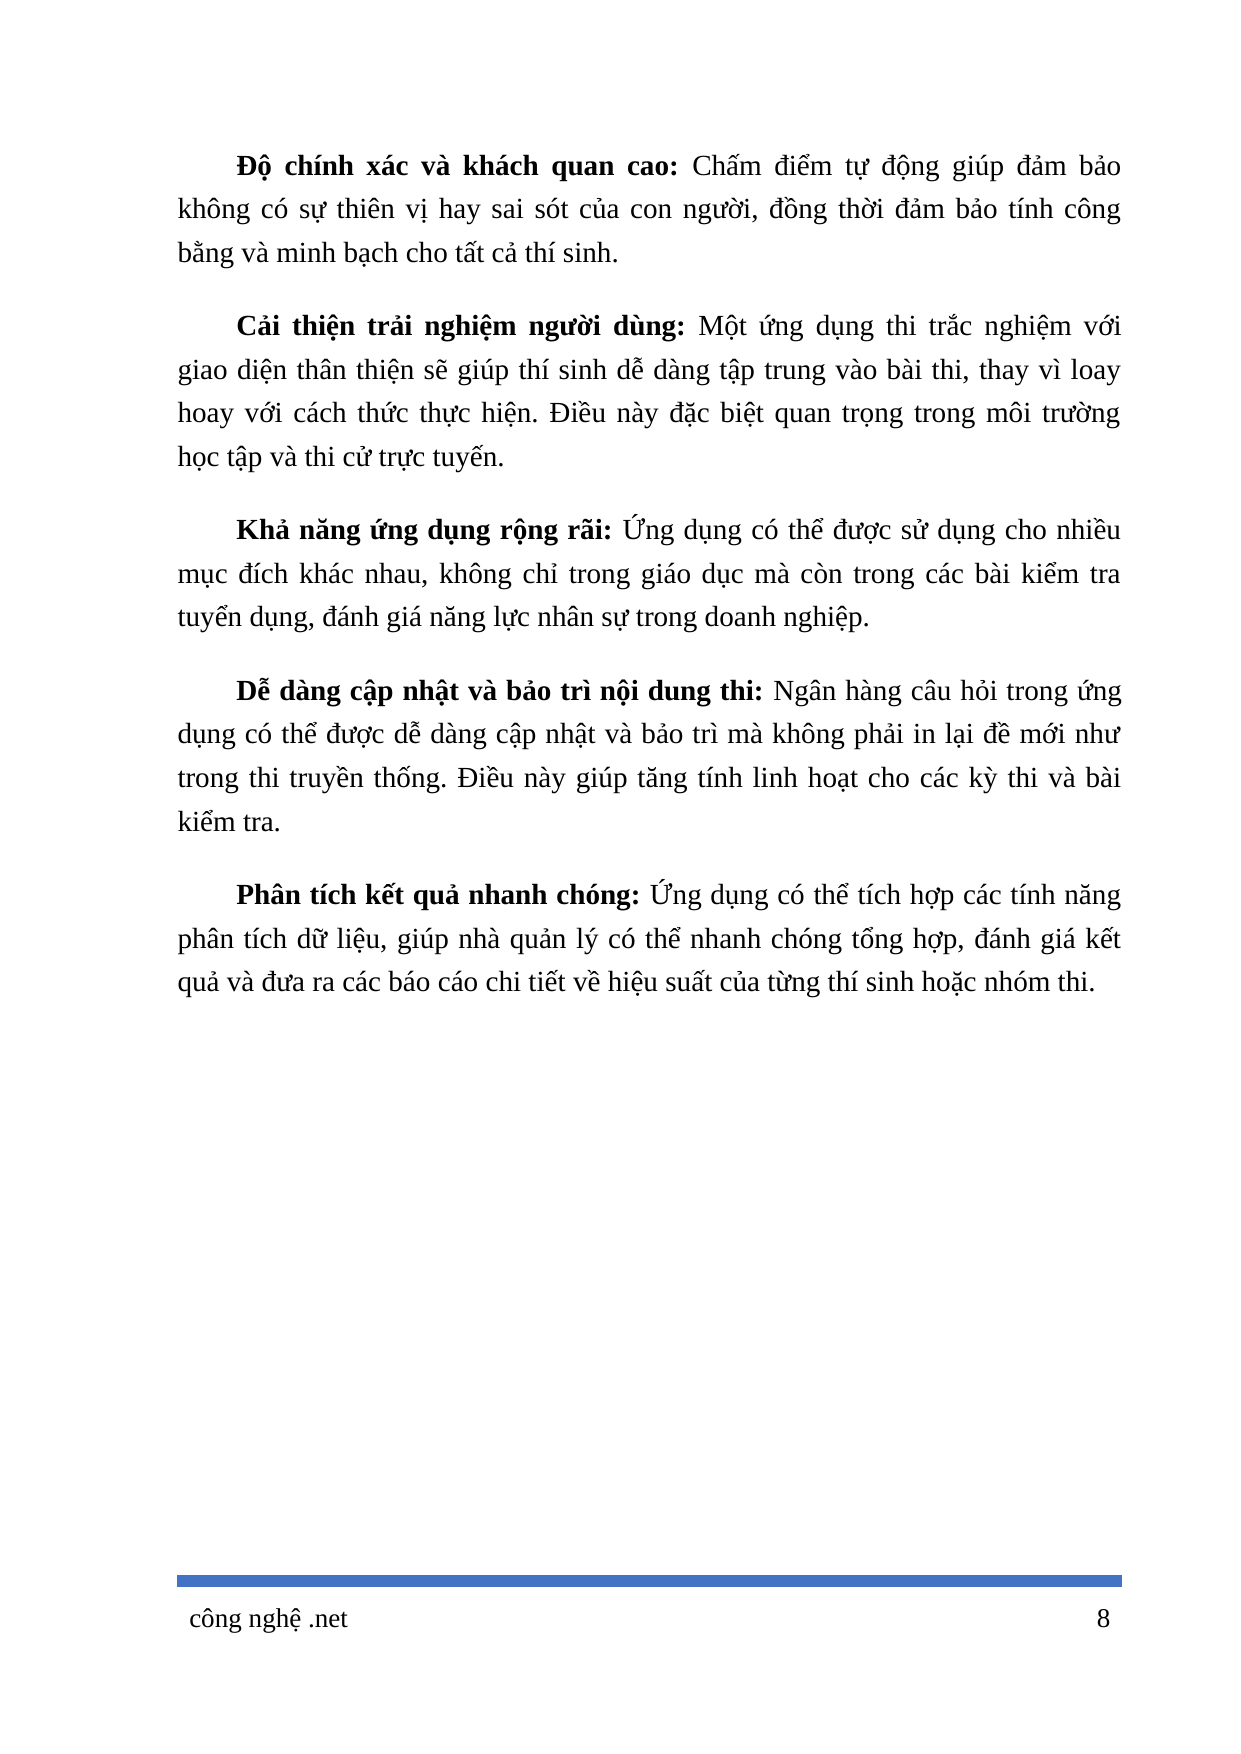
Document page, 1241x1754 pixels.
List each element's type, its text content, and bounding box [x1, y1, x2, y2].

text Phân tích kết quả nhanh chóng: Ứng dụng có thể tích hợp các tính năng phân tích dữ liệu, giúp nhà quản lý có thể nhanh chóng tổng hợp, đánh giá kết quả và đưa ra các báo cáo chi tiết về hiệu suất của từng thí sinh hoặc nhóm thi. [177, 877, 1122, 998]
text Cải thiện trải nghiệm người dùng: Một ứng dụng thi trắc nghiệm với giao diện thân thiện sẽ giúp thí sinh dễ dàng tập trung vào bài thi, thay vì loay hoay với cách thức thực hiện. Điều này đặc biệt quan trọng trong môi trường học tập và thi cử trực tuyến. [177, 308, 1122, 472]
text Dễ dàng cập nhật và bảo trì nội dung thi: Ngân hàng câu hỏi trong ứng dụng có thể được dễ dàng cập nhật và bảo trì mà không phải in lại đề mới như trong thi truyền thống. Điều này giúp tăng tính linh hoạt cho các kỳ thi và bài kiểm tra. [177, 673, 1122, 837]
text Khả năng ứng dụng rộng rãi: Ứng dụng có thể được sử dụng cho nhiều mục đích khác nhau, không chỉ trong giáo dục mà còn trong các bài kiểm tra tuyển dụng, đánh giá năng lực nhân sự trong doanh nghiệp. [177, 512, 1122, 633]
text Độ chính xác và khách quan cao: Chấm điểm tự động giúp đảm bảo không có sự thiên vị hay sai sót của con người, đồng thời đảm bảo tính công bằng và minh bạch cho tất cả thí sinh. [177, 148, 1122, 268]
